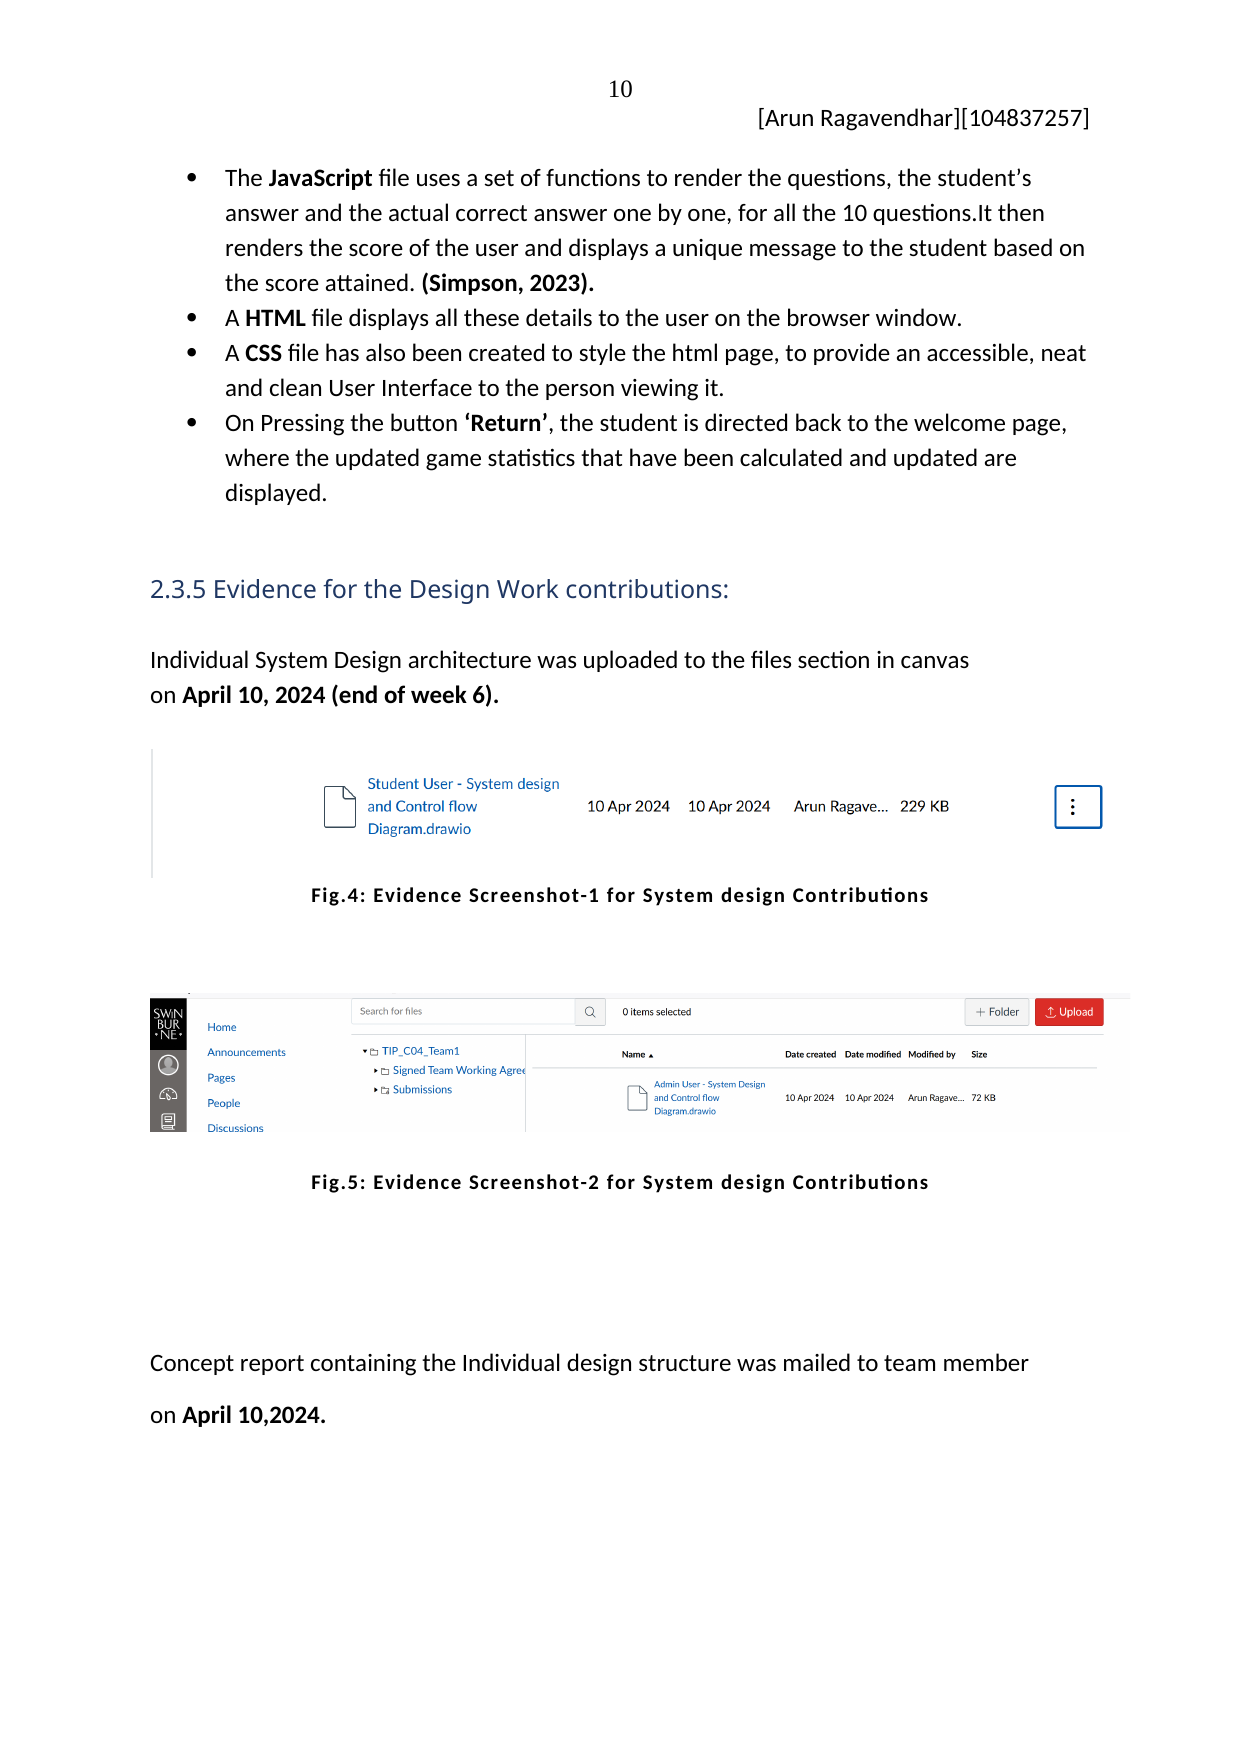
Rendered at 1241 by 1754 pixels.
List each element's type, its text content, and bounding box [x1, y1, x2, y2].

list A HTML file displays all these details to the user on the browser window. [187, 302, 1090, 332]
list The JavaScript file uses a set of functions to render the questions, the student’s answer and the actual correct answer one by one, for all the 10 questions.It then renders the score of the user and displays a unique message to the student based on the score attained. (Simpson, 2023). [187, 162, 1090, 297]
text Individual System Design architecture was uploaded to the files section in canvas [150, 644, 1090, 674]
picture [150, 749, 1131, 878]
text Concept report containing the Individual design structure was mailed to team member [150, 1347, 1090, 1378]
text on April 10, 2024 (end of week 6). [150, 679, 1090, 709]
list A CSS file has also been created to style the html page, to provide an accessible, neat and clean User Interface to the person viewing it. [187, 337, 1090, 402]
subtitle Fig.4: Evidence Screenshot-1 for System design Contributions [150, 882, 1090, 907]
list On Pressing the button ‘Return’, the student is directed back to the welcome page, where the updated game statistics that have been calculated and updated are displayed. [187, 407, 1090, 507]
text on April 10,2024. [150, 1399, 1090, 1429]
subtitle 2.3.5 Evidence for the Design Work contributions: [150, 572, 1090, 606]
subtitle Fig.5: Evidence Screenshot-2 for System design Contributions [150, 1169, 1090, 1195]
picture [150, 993, 1131, 1132]
